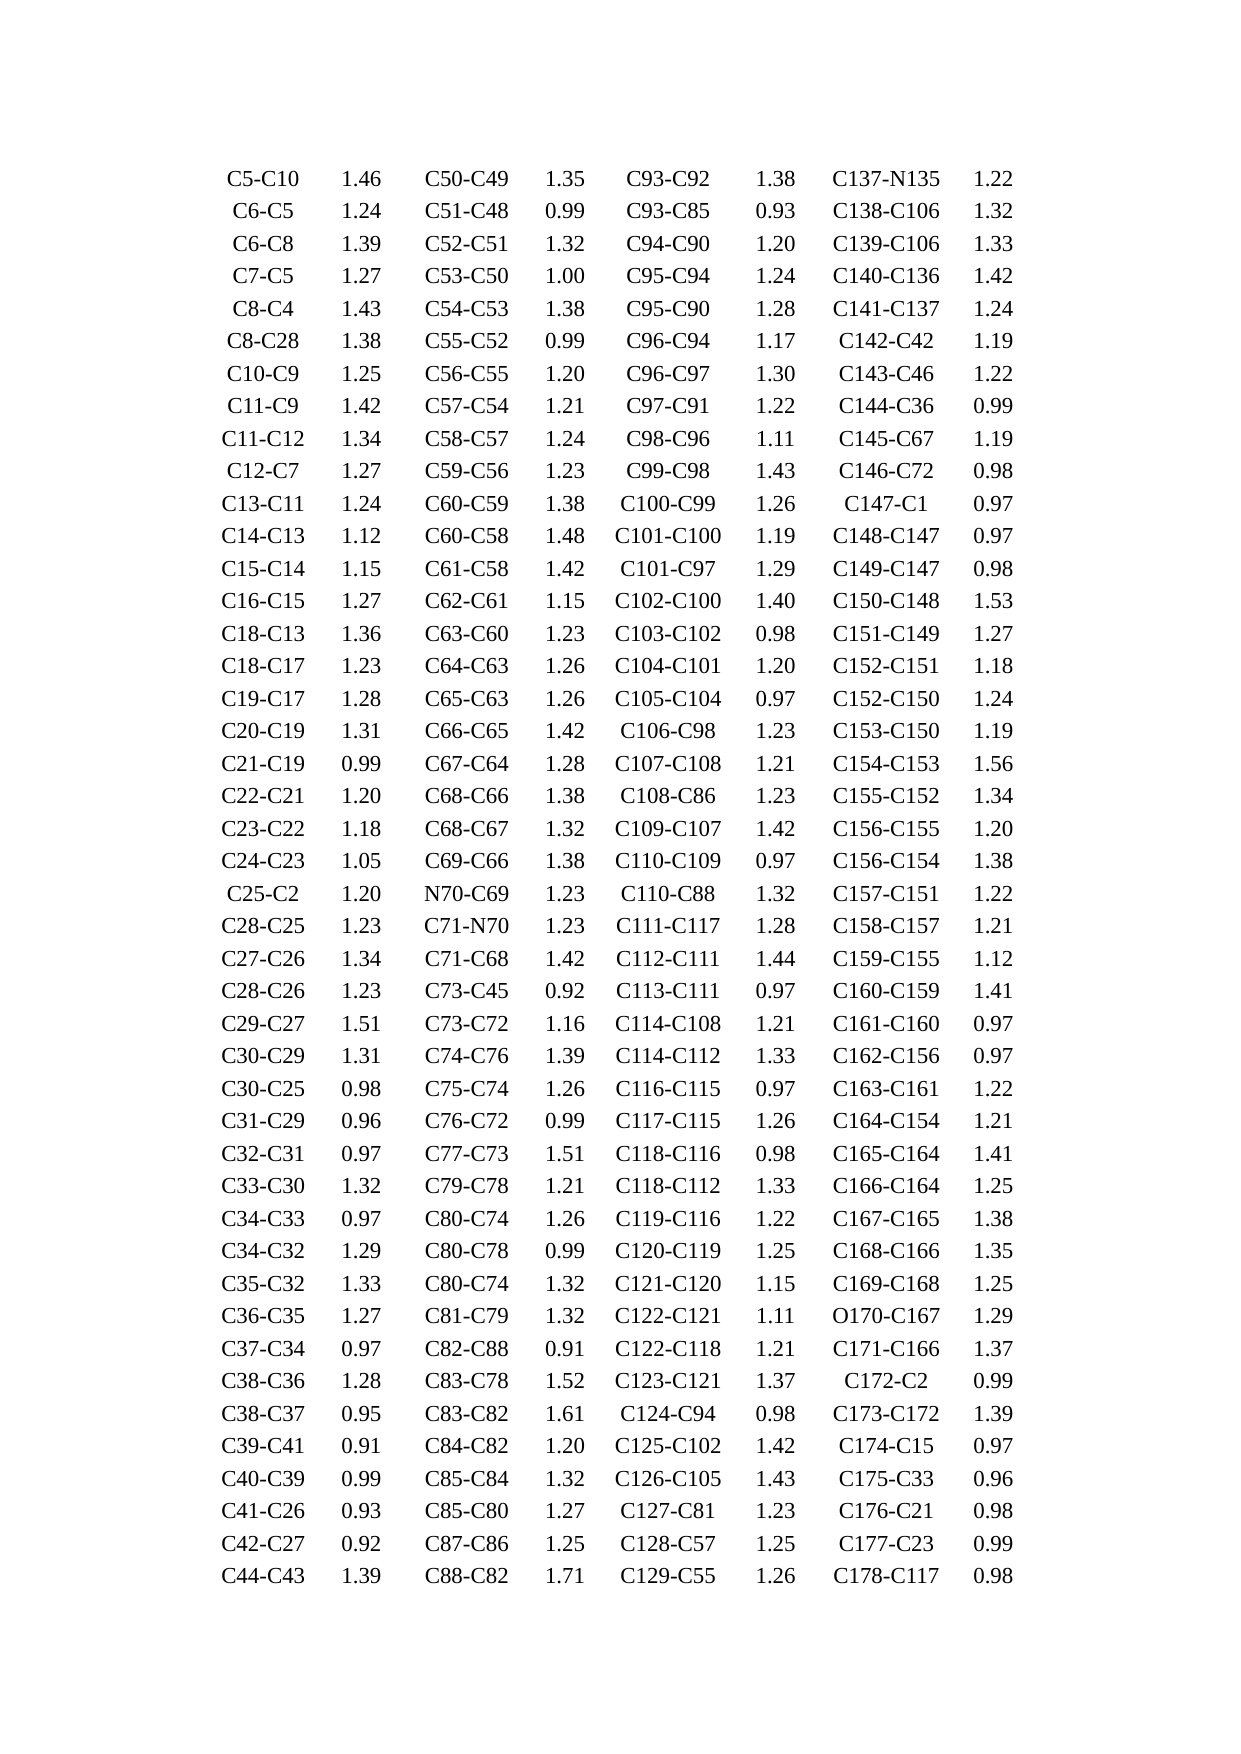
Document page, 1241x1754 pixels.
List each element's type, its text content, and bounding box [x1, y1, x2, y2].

table_cell 1.23 [734, 715, 817, 747]
table_cell C55-C52 [406, 325, 527, 357]
table_cell C166-C164 [817, 1170, 955, 1202]
table_cell 1.11 [734, 1300, 817, 1332]
table_cell C71-N70 [406, 910, 527, 942]
table_cell C118-C112 [602, 1170, 734, 1202]
table_cell C156-C155 [817, 812, 955, 844]
table_cell 1.26 [527, 650, 602, 682]
table_cell C172-C2 [817, 1365, 955, 1397]
table_cell C157-C151 [817, 877, 955, 909]
table_cell 1.41 [955, 1137, 1031, 1169]
table_cell C85-C84 [406, 1462, 527, 1494]
table_cell C96-C97 [602, 357, 734, 389]
table_cell 1.24 [527, 422, 602, 454]
table_cell 1.33 [734, 1040, 817, 1072]
table_cell C114-C112 [602, 1040, 734, 1072]
table_cell C104-C101 [602, 650, 734, 682]
table_cell C68-C67 [406, 812, 527, 844]
table_cell C32-C31 [209, 1137, 317, 1169]
table_cell C137-N135 [817, 162, 955, 194]
table_cell C11-C12 [209, 422, 317, 454]
table_cell C71-C68 [406, 942, 527, 974]
table_cell C140-C136 [817, 260, 955, 292]
table_cell C171-C166 [817, 1332, 955, 1364]
table_cell C139-C106 [817, 227, 955, 259]
table_cell C66-C65 [406, 715, 527, 747]
table_cell 1.61 [527, 1397, 602, 1429]
table_cell 1.21 [955, 910, 1031, 942]
table_cell C51-C48 [406, 195, 527, 227]
table_cell C83-C78 [406, 1365, 527, 1397]
table_cell C148-C147 [817, 520, 955, 552]
table_cell 1.42 [734, 812, 817, 844]
table_cell C13-C11 [209, 487, 317, 519]
table_cell C15-C14 [209, 552, 317, 584]
table_cell C111-C117 [602, 910, 734, 942]
table_cell C105-C104 [602, 682, 734, 714]
table_cell 1.15 [317, 552, 406, 584]
table_cell C38-C37 [209, 1397, 317, 1429]
table_cell C154-C153 [817, 747, 955, 779]
table_cell 0.98 [734, 1137, 817, 1169]
table_cell 1.42 [734, 1430, 817, 1462]
table_cell C101-C100 [602, 520, 734, 552]
table_cell 1.25 [955, 1267, 1031, 1299]
table_cell C102-C100 [602, 585, 734, 617]
table_cell C114-C108 [602, 1007, 734, 1039]
table_cell 1.28 [317, 1365, 406, 1397]
table_cell C68-C66 [406, 780, 527, 812]
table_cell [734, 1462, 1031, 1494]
table_cell 1.24 [734, 260, 817, 292]
table_cell C158-C157 [817, 910, 955, 942]
table_cell 1.42 [955, 260, 1031, 292]
table_cell 1.35 [527, 162, 602, 194]
table_cell 0.97 [955, 1430, 1031, 1462]
table_cell 1.20 [734, 650, 817, 682]
table_cell 1.26 [527, 1072, 602, 1104]
table_cell C52-C51 [406, 227, 527, 259]
table_cell 1.23 [527, 877, 602, 909]
table_cell C159-C155 [817, 942, 955, 974]
table_cell C73-C72 [406, 1007, 527, 1039]
table_cell 0.99 [317, 747, 406, 779]
table_cell C75-C74 [406, 1072, 527, 1104]
table_cell C151-C149 [817, 617, 955, 649]
table_cell C18-C13 [209, 617, 317, 649]
table_cell 1.44 [734, 942, 817, 974]
table_cell C126-C105 [602, 1462, 734, 1494]
table_cell 0.97 [955, 1007, 1031, 1039]
table_cell C122-C121 [602, 1300, 734, 1332]
table_cell C73-C45 [406, 975, 527, 1007]
table_cell C6-C5 [209, 195, 317, 227]
table_cell 1.38 [955, 1202, 1031, 1234]
table_cell 1.32 [527, 1300, 602, 1332]
table_cell C123-C121 [602, 1365, 734, 1397]
table_cell 1.21 [734, 1007, 817, 1039]
table_cell C5-C10 [209, 162, 317, 194]
table_cell C54-C53 [406, 292, 527, 324]
table_cell 0.92 [527, 975, 602, 1007]
table_cell 1.36 [317, 617, 406, 649]
table_cell 1.27 [317, 1300, 406, 1332]
table_cell C34-C33 [209, 1202, 317, 1234]
table_cell 1.21 [527, 390, 602, 422]
table_cell C142-C42 [817, 325, 955, 357]
table_cell C152-C150 [817, 682, 955, 714]
table_cell 1.51 [527, 1137, 602, 1169]
table_cell 1.20 [734, 227, 817, 259]
table_cell 1.23 [527, 617, 602, 649]
table_cell 1.26 [734, 1105, 817, 1137]
table_cell 1.18 [955, 650, 1031, 682]
table_cell C80-C74 [406, 1202, 527, 1234]
table_cell C53-C50 [406, 260, 527, 292]
table_cell C97-C91 [602, 390, 734, 422]
table_cell 1.40 [734, 585, 817, 617]
table_cell C113-C111 [602, 975, 734, 1007]
table_cell N70-C69 [406, 877, 527, 909]
table_cell C98-C96 [602, 422, 734, 454]
table_cell 1.38 [955, 845, 1031, 877]
table_cell C82-C88 [406, 1332, 527, 1364]
table_cell 0.98 [955, 455, 1031, 487]
table_cell C8-C28 [209, 325, 317, 357]
table_cell C60-C59 [406, 487, 527, 519]
table_cell C6-C8 [209, 227, 317, 259]
table_cell 1.22 [955, 357, 1031, 389]
table_cell C118-C116 [602, 1137, 734, 1169]
table_cell C34-C32 [209, 1235, 317, 1267]
table_cell 1.37 [734, 1365, 817, 1397]
table_cell 1.51 [317, 1007, 406, 1039]
table_cell 1.24 [317, 487, 406, 519]
table_cell C11-C9 [209, 390, 317, 422]
table_cell C69-C66 [406, 845, 527, 877]
table_cell C27-C26 [209, 942, 317, 974]
table_cell C156-C154 [817, 845, 955, 877]
table_cell C84-C82 [406, 1430, 527, 1462]
table_cell C63-C60 [406, 617, 527, 649]
table_cell 0.96 [317, 1105, 406, 1137]
table_cell 1.26 [527, 1202, 602, 1234]
table_cell 1.32 [527, 1267, 602, 1299]
table_cell 1.19 [955, 325, 1031, 357]
table_cell C164-C154 [817, 1105, 955, 1137]
table_cell 1.19 [955, 715, 1031, 747]
table_cell 1.28 [317, 682, 406, 714]
table_cell C124-C94 [602, 1397, 734, 1429]
table_cell 0.91 [527, 1332, 602, 1364]
table_cell C25-C2 [209, 877, 317, 909]
table_cell 0.97 [734, 682, 817, 714]
table_cell 1.21 [527, 1170, 602, 1202]
table_cell C167-C165 [817, 1202, 955, 1234]
table_cell 0.91 [317, 1430, 406, 1462]
table_cell C138-C106 [817, 195, 955, 227]
table_cell C143-C46 [817, 357, 955, 389]
table_cell C67-C64 [406, 747, 527, 779]
table_cell 0.97 [317, 1202, 406, 1234]
table_cell C110-C109 [602, 845, 734, 877]
table_cell 1.21 [734, 747, 817, 779]
table_cell C149-C147 [817, 552, 955, 584]
table_cell 1.38 [527, 487, 602, 519]
table_cell 0.99 [955, 1365, 1031, 1397]
table_cell 1.11 [734, 422, 817, 454]
table_cell 0.99 [317, 1462, 406, 1494]
table_cell C119-C116 [602, 1202, 734, 1234]
table_cell 0.99 [527, 195, 602, 227]
table_cell C117-C115 [602, 1105, 734, 1137]
table_cell C81-C79 [406, 1300, 527, 1332]
table_cell 1.43 [734, 455, 817, 487]
table_cell C79-C78 [406, 1170, 527, 1202]
table_cell C7-C5 [209, 260, 317, 292]
table_cell 1.38 [527, 845, 602, 877]
table_cell C64-C63 [406, 650, 527, 682]
table_cell C35-C32 [209, 1267, 317, 1299]
table_cell C29-C27 [209, 1007, 317, 1039]
table_cell 1.20 [955, 812, 1031, 844]
table_cell C74-C76 [406, 1040, 527, 1072]
table_cell 1.48 [527, 520, 602, 552]
table_cell 1.16 [527, 1007, 602, 1039]
table_cell C165-C164 [817, 1137, 955, 1169]
table_cell C121-C120 [602, 1267, 734, 1299]
table_cell C19-C17 [209, 682, 317, 714]
table_cell 1.29 [955, 1300, 1031, 1332]
table_cell C28-C26 [209, 975, 317, 1007]
table_cell C155-C152 [817, 780, 955, 812]
table_cell 1.38 [527, 780, 602, 812]
table_cell 1.34 [317, 422, 406, 454]
table_cell 1.28 [734, 910, 817, 942]
table_cell 1.38 [734, 162, 817, 194]
table_cell 1.24 [317, 195, 406, 227]
table_cell C174-C15 [817, 1430, 955, 1462]
table_cell 0.97 [734, 845, 817, 877]
table_cell C144-C36 [817, 390, 955, 422]
table_cell 1.53 [955, 585, 1031, 617]
table_cell 0.97 [734, 975, 817, 1007]
table_cell C116-C115 [602, 1072, 734, 1104]
table_cell C110-C88 [602, 877, 734, 909]
table_cell 1.05 [317, 845, 406, 877]
table_cell 1.22 [734, 1202, 817, 1234]
table_cell 1.42 [527, 552, 602, 584]
table_cell C60-C58 [406, 520, 527, 552]
table_cell C22-C21 [209, 780, 317, 812]
table_cell C95-C94 [602, 260, 734, 292]
table_cell 1.56 [955, 747, 1031, 779]
table_cell 1.23 [527, 455, 602, 487]
table_cell 1.31 [317, 715, 406, 747]
table_cell C38-C36 [209, 1365, 317, 1397]
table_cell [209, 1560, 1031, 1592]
table_cell C76-C72 [406, 1105, 527, 1137]
table_cell 0.99 [527, 1235, 602, 1267]
table_cell 0.97 [317, 1332, 406, 1364]
table_cell 1.52 [527, 1365, 602, 1397]
table_cell C37-C34 [209, 1332, 317, 1364]
table_cell 1.19 [955, 422, 1031, 454]
table_cell C24-C23 [209, 845, 317, 877]
table_cell 1.29 [317, 1235, 406, 1267]
table_cell C77-C73 [406, 1137, 527, 1169]
table_cell 1.42 [317, 390, 406, 422]
table_cell 1.28 [734, 292, 817, 324]
table_cell 1.22 [955, 162, 1031, 194]
table_cell 0.97 [955, 487, 1031, 519]
table_cell C10-C9 [209, 357, 317, 389]
table_cell C57-C54 [406, 390, 527, 422]
table_cell C101-C97 [602, 552, 734, 584]
table_cell C80-C78 [406, 1235, 527, 1267]
table_cell 0.95 [317, 1397, 406, 1429]
table_cell 0.98 [734, 617, 817, 649]
table_cell C96-C94 [602, 325, 734, 357]
table_cell 1.22 [955, 877, 1031, 909]
table_cell 1.23 [317, 975, 406, 1007]
table_cell 0.99 [527, 325, 602, 357]
table_cell 1.18 [317, 812, 406, 844]
table_cell C23-C22 [209, 812, 317, 844]
table_cell 1.43 [317, 292, 406, 324]
table_cell 1.34 [317, 942, 406, 974]
table_cell O170-C167 [817, 1300, 955, 1332]
table_cell 1.26 [734, 487, 817, 519]
table_cell 1.20 [317, 877, 406, 909]
table_cell C18-C17 [209, 650, 317, 682]
table_cell C62-C61 [406, 585, 527, 617]
table_cell 1.23 [317, 650, 406, 682]
table_cell C160-C159 [817, 975, 955, 1007]
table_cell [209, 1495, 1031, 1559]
table_cell 1.33 [317, 1267, 406, 1299]
table_cell C12-C7 [209, 455, 317, 487]
table_cell 1.32 [527, 227, 602, 259]
table_cell 1.21 [734, 1332, 817, 1364]
table_cell 1.27 [317, 585, 406, 617]
table_cell 1.38 [527, 292, 602, 324]
table_cell 1.00 [527, 260, 602, 292]
table_cell C109-C107 [602, 812, 734, 844]
table_cell C173-C172 [817, 1397, 955, 1429]
table_cell 1.25 [734, 1235, 817, 1267]
table_cell C99-C98 [602, 455, 734, 487]
table_cell 1.32 [527, 1462, 602, 1494]
table_cell 1.29 [734, 552, 817, 584]
table_cell C21-C19 [209, 747, 317, 779]
table_cell 1.34 [955, 780, 1031, 812]
table_cell C36-C35 [209, 1300, 317, 1332]
table_cell C33-C30 [209, 1170, 317, 1202]
table_cell C146-C72 [817, 455, 955, 487]
table_cell C8-C4 [209, 292, 317, 324]
table_cell 0.97 [317, 1137, 406, 1169]
table_cell 1.35 [955, 1235, 1031, 1267]
table_cell C106-C98 [602, 715, 734, 747]
table_cell 1.39 [527, 1040, 602, 1072]
table_cell C40-C39 [209, 1462, 317, 1494]
table_cell C59-C56 [406, 455, 527, 487]
table_cell 1.12 [955, 942, 1031, 974]
table_cell 1.23 [317, 910, 406, 942]
table_cell 1.32 [527, 812, 602, 844]
table_cell 1.22 [955, 1072, 1031, 1104]
table_cell 1.32 [317, 1170, 406, 1202]
table_cell 0.99 [955, 390, 1031, 422]
table_cell 0.97 [955, 1040, 1031, 1072]
table_cell 1.32 [734, 877, 817, 909]
table_cell 1.33 [955, 227, 1031, 259]
table_cell 1.37 [955, 1332, 1031, 1364]
table_cell C58-C57 [406, 422, 527, 454]
table_cell C83-C82 [406, 1397, 527, 1429]
table_cell 0.98 [317, 1072, 406, 1104]
table_cell C147-C1 [817, 487, 955, 519]
table_cell 1.42 [527, 715, 602, 747]
table_cell C112-C111 [602, 942, 734, 974]
table_cell 1.23 [734, 780, 817, 812]
table_cell 1.15 [527, 585, 602, 617]
table_cell C141-C137 [817, 292, 955, 324]
table_cell 1.20 [527, 357, 602, 389]
table_cell 1.38 [317, 325, 406, 357]
table_cell C93-C85 [602, 195, 734, 227]
table_cell C150-C148 [817, 585, 955, 617]
table_cell 1.22 [734, 390, 817, 422]
table_cell 1.20 [527, 1430, 602, 1462]
table_cell 0.99 [527, 1105, 602, 1137]
table_cell 1.39 [955, 1397, 1031, 1429]
table_cell 1.42 [527, 942, 602, 974]
table_cell 1.21 [955, 1105, 1031, 1137]
table_cell C56-C55 [406, 357, 527, 389]
table_cell 1.46 [317, 162, 406, 194]
table_cell 1.33 [734, 1170, 817, 1202]
table_cell C122-C118 [602, 1332, 734, 1364]
table_cell 1.41 [955, 975, 1031, 1007]
table_cell C95-C90 [602, 292, 734, 324]
table_cell C39-C41 [209, 1430, 317, 1462]
table_cell C61-C58 [406, 552, 527, 584]
table_cell 1.20 [317, 780, 406, 812]
table_cell 1.23 [527, 910, 602, 942]
table_cell C153-C150 [817, 715, 955, 747]
table_cell C108-C86 [602, 780, 734, 812]
table_cell 1.25 [955, 1170, 1031, 1202]
table_cell 1.19 [734, 520, 817, 552]
table_cell C50-C49 [406, 162, 527, 194]
table_cell 0.97 [734, 1072, 817, 1104]
table_cell C80-C74 [406, 1267, 527, 1299]
table_cell C65-C63 [406, 682, 527, 714]
table_cell C168-C166 [817, 1235, 955, 1267]
table_cell 0.97 [955, 520, 1031, 552]
table_cell C31-C29 [209, 1105, 317, 1137]
table_cell C28-C25 [209, 910, 317, 942]
table_cell C94-C90 [602, 227, 734, 259]
table_cell C163-C161 [817, 1072, 955, 1104]
table_cell 1.28 [527, 747, 602, 779]
table_cell 1.24 [955, 292, 1031, 324]
table_cell C103-C102 [602, 617, 734, 649]
table_cell C169-C168 [817, 1267, 955, 1299]
table_cell C100-C99 [602, 487, 734, 519]
table_cell 1.24 [955, 682, 1031, 714]
table_cell 1.30 [734, 357, 817, 389]
table_cell C93-C92 [602, 162, 734, 194]
table_cell 0.98 [734, 1397, 817, 1429]
table_cell 1.32 [955, 195, 1031, 227]
table_cell C30-C29 [209, 1040, 317, 1072]
table_cell 1.27 [317, 455, 406, 487]
table_cell C125-C102 [602, 1430, 734, 1462]
table_cell C30-C25 [209, 1072, 317, 1104]
table_cell 1.12 [317, 520, 406, 552]
table_cell 0.93 [734, 195, 817, 227]
table_cell C14-C13 [209, 520, 317, 552]
table_cell 1.27 [317, 260, 406, 292]
table_cell 1.26 [527, 682, 602, 714]
table_cell C16-C15 [209, 585, 317, 617]
table_cell C107-C108 [602, 747, 734, 779]
table_cell C161-C160 [817, 1007, 955, 1039]
table_cell 1.15 [734, 1267, 817, 1299]
table_cell 1.39 [317, 227, 406, 259]
table_cell C145-C67 [817, 422, 955, 454]
table_cell 1.31 [317, 1040, 406, 1072]
table_cell 1.27 [955, 617, 1031, 649]
table_cell 0.98 [955, 552, 1031, 584]
table_cell C162-C156 [817, 1040, 955, 1072]
table_cell 1.25 [317, 357, 406, 389]
table_cell C20-C19 [209, 715, 317, 747]
table_cell 1.17 [734, 325, 817, 357]
table_cell C120-C119 [602, 1235, 734, 1267]
table_cell C152-C151 [817, 650, 955, 682]
